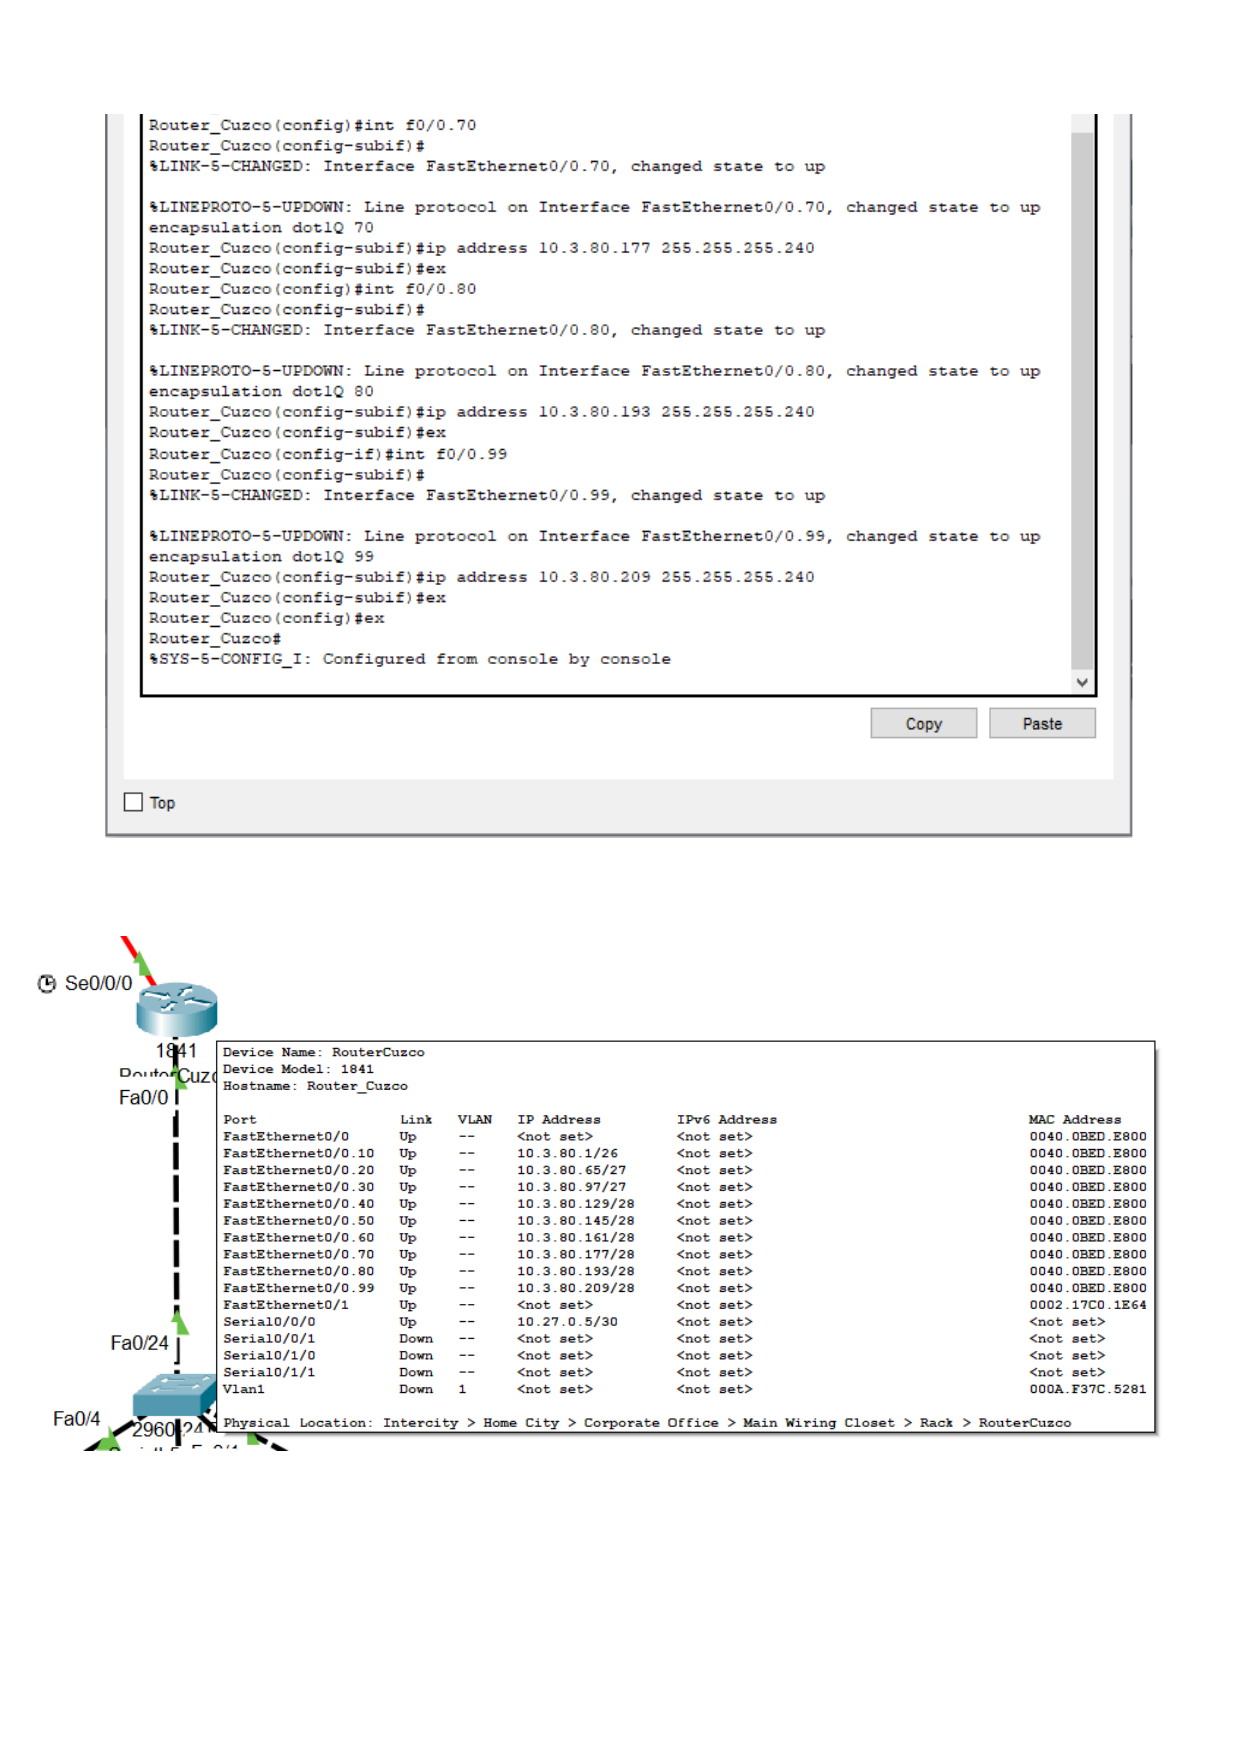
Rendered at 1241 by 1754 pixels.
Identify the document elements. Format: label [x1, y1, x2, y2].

picture [35, 936, 1164, 1451]
picture [105, 114, 1133, 838]
